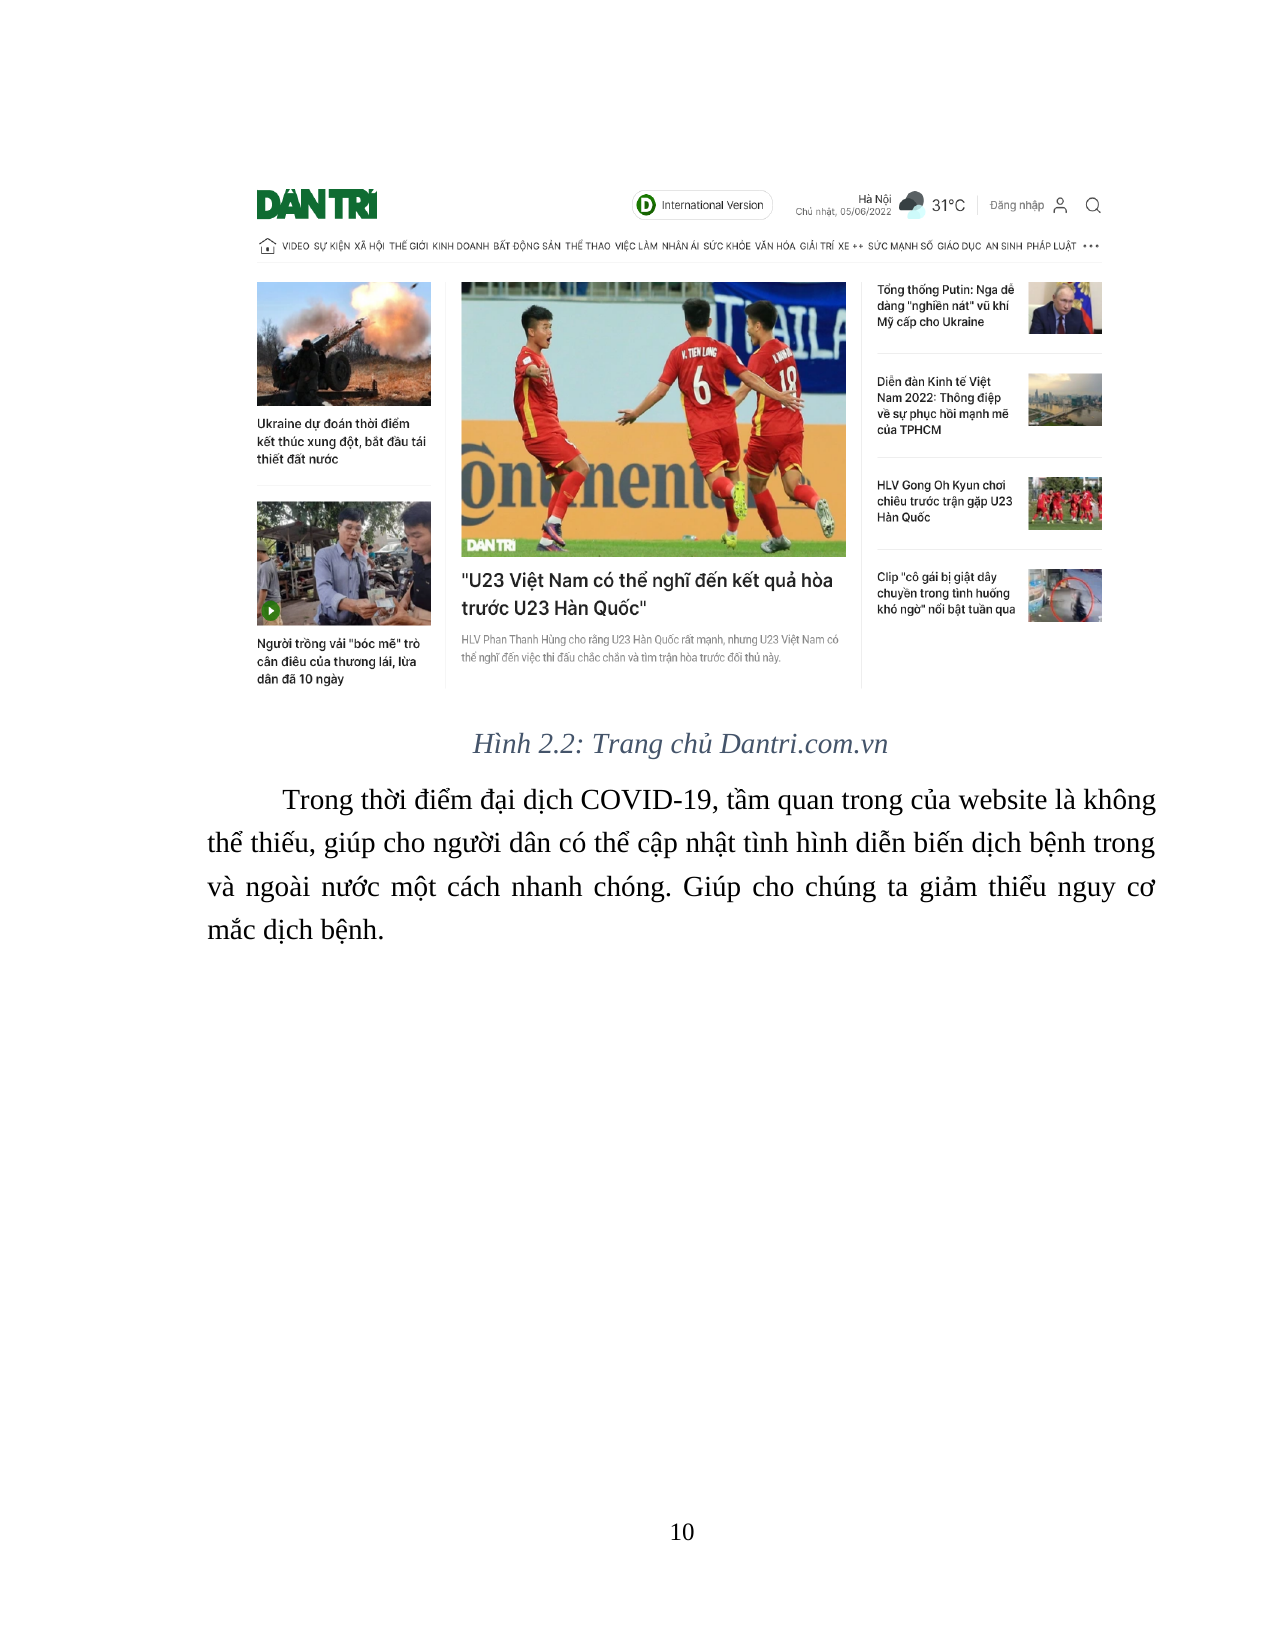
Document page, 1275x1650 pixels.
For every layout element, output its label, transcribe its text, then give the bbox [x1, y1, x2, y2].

text Hình 2.2: Trang chủ Dantri.com.vn [207, 726, 1156, 759]
text Trong thời điểm đại dịch COVID-19, tầm quan trong của website là không thể thiếu, giúp cho người dân có thể cập nhật tình hình diễn biến dịch bệnh trong và ngoài nước một cách nhanh chóng. Giúp cho chúng ta giảm thiểu nguy cơ mắc dịch bệnh. [207, 782, 1156, 946]
picture [207, 177, 1151, 705]
